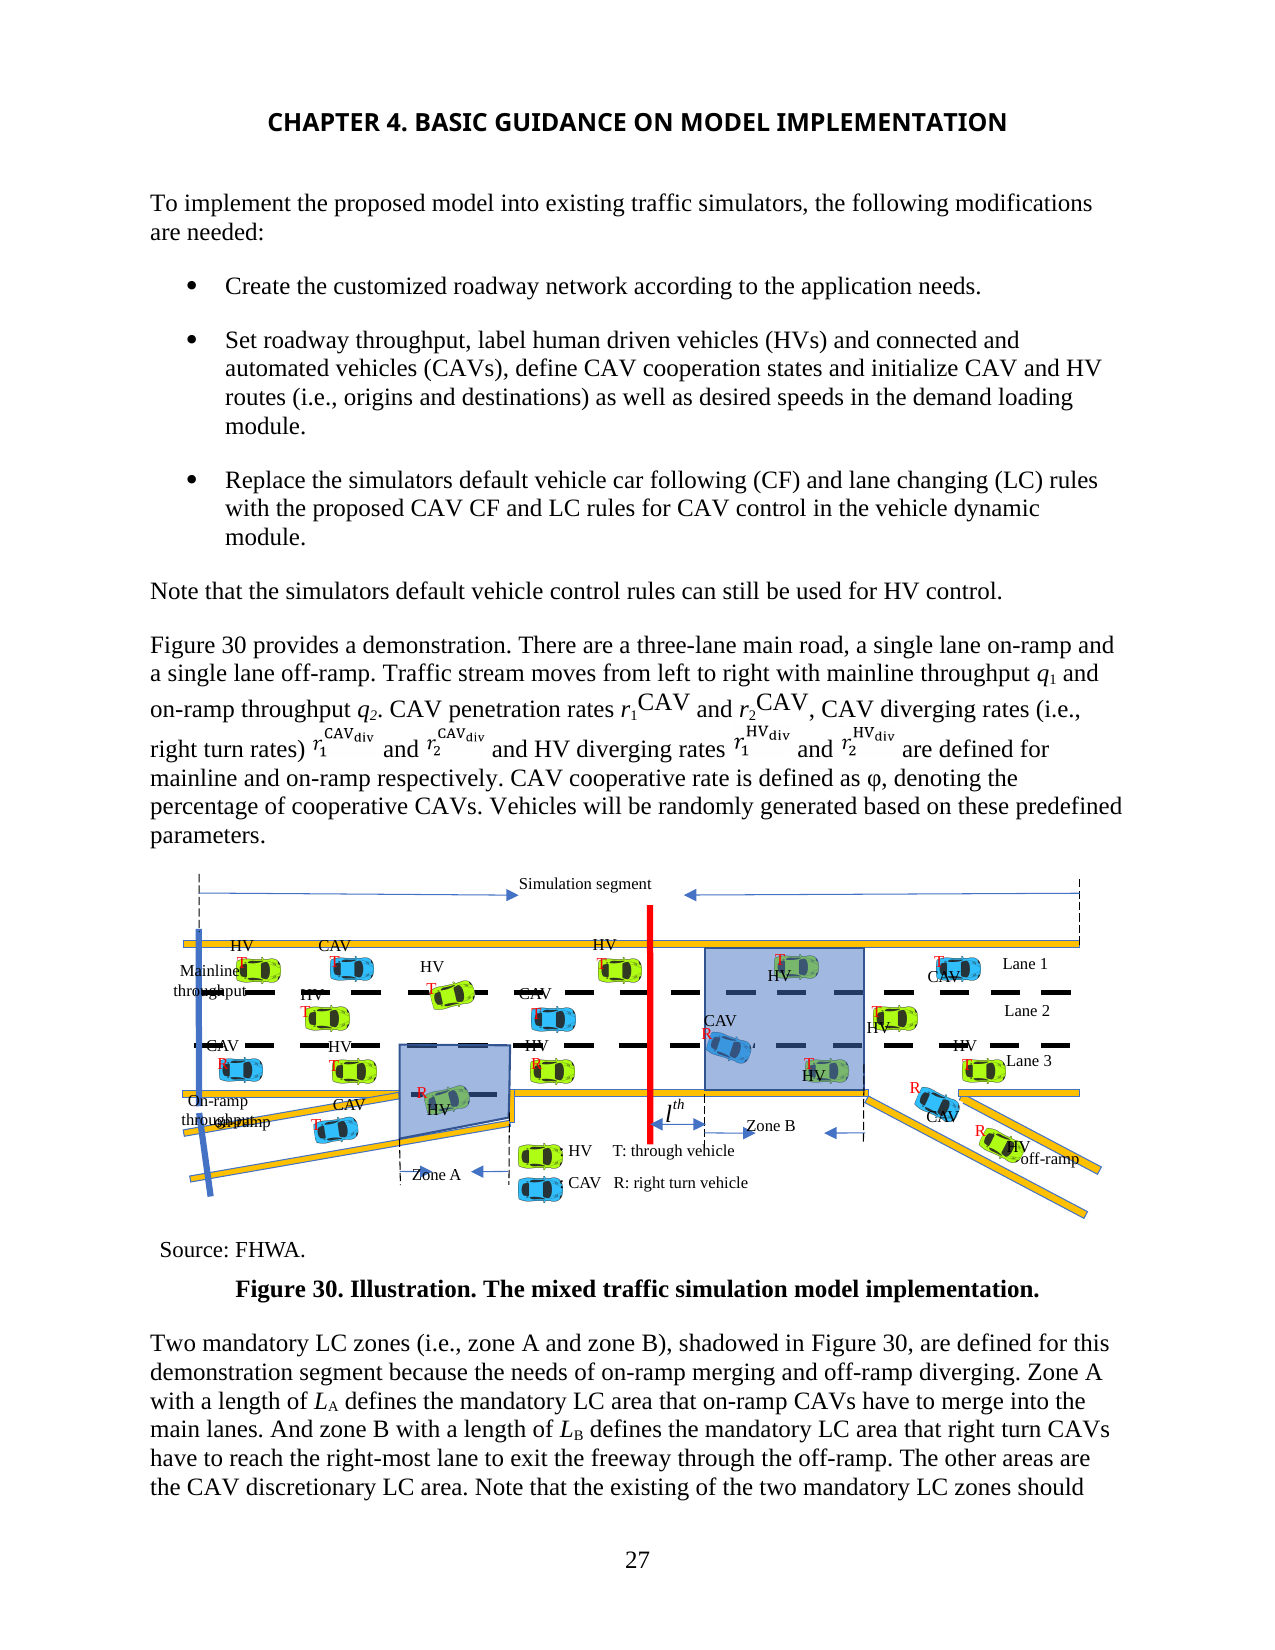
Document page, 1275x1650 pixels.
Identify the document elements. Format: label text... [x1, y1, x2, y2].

text Source: FHWA. [150, 1236, 1125, 1262]
picture [876, 1023, 883, 1032]
picture [873, 1005, 918, 1032]
picture [311, 726, 377, 758]
text Figure 30 provides a demonstration. There are a three-lane main road, a single lane on-ramp and a single lane off-ramp. Traffic stream moves from left to right with mainline throughput q1 and on-ramp throughput q2. CAV penetration rates r1CAV and r2CAV, CAV diverging rates (i.e., right turn rates) and and HV diverging rates and are defined for mainline and on-ramp respectively. CAV cooperative rate is defined as φ, denoting the percentage of cooperative CAVs. Vehicles will be randomly generated based on these predefined parameters. [150, 630, 1125, 849]
picture [518, 1143, 563, 1170]
text Note that the simulators default vehicle control rules can still be used for HV control. [150, 576, 1125, 605]
text To implement the proposed model into existing traffic simulators, the following modifications are needed: [150, 188, 1125, 246]
picture [219, 1057, 263, 1083]
picture [332, 1058, 377, 1085]
picture [977, 1125, 1024, 1166]
picture [962, 1058, 1006, 1084]
picture [425, 726, 486, 758]
picture [305, 1005, 350, 1032]
picture [236, 957, 281, 984]
picture [913, 1084, 962, 1125]
text Figure 30. Illustration. The mixed traffic simulation model implementation. [150, 1274, 1125, 1303]
text Replace the simulators default vehicle car following (CF) and lane changing (LC) rules with the proposed CAV CF and LC rules for CAV control in the vehicle dynamic module. [187, 465, 1125, 551]
picture [936, 956, 981, 982]
picture [430, 978, 476, 1012]
picture [531, 1006, 576, 1033]
picture [518, 1176, 563, 1203]
subtitle chapter 4. Basic Guidance on Model Implementation [150, 104, 1125, 138]
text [150, 1328, 1125, 1501]
picture [330, 956, 374, 982]
picture [530, 1058, 575, 1085]
picture [731, 723, 791, 758]
picture [839, 723, 896, 758]
text Create the customized roadway network according to the application needs. [187, 271, 1125, 300]
picture [314, 1115, 359, 1146]
text Set roadway throughput, label human driven vehicles (HVs) and connected and automated vehicles (CAVs), define CAV cooperation states and initialize CAV and HV routes (i.e., origins and destinations) as well as desired speeds in the demand loading module. [187, 325, 1125, 440]
picture [598, 957, 642, 984]
